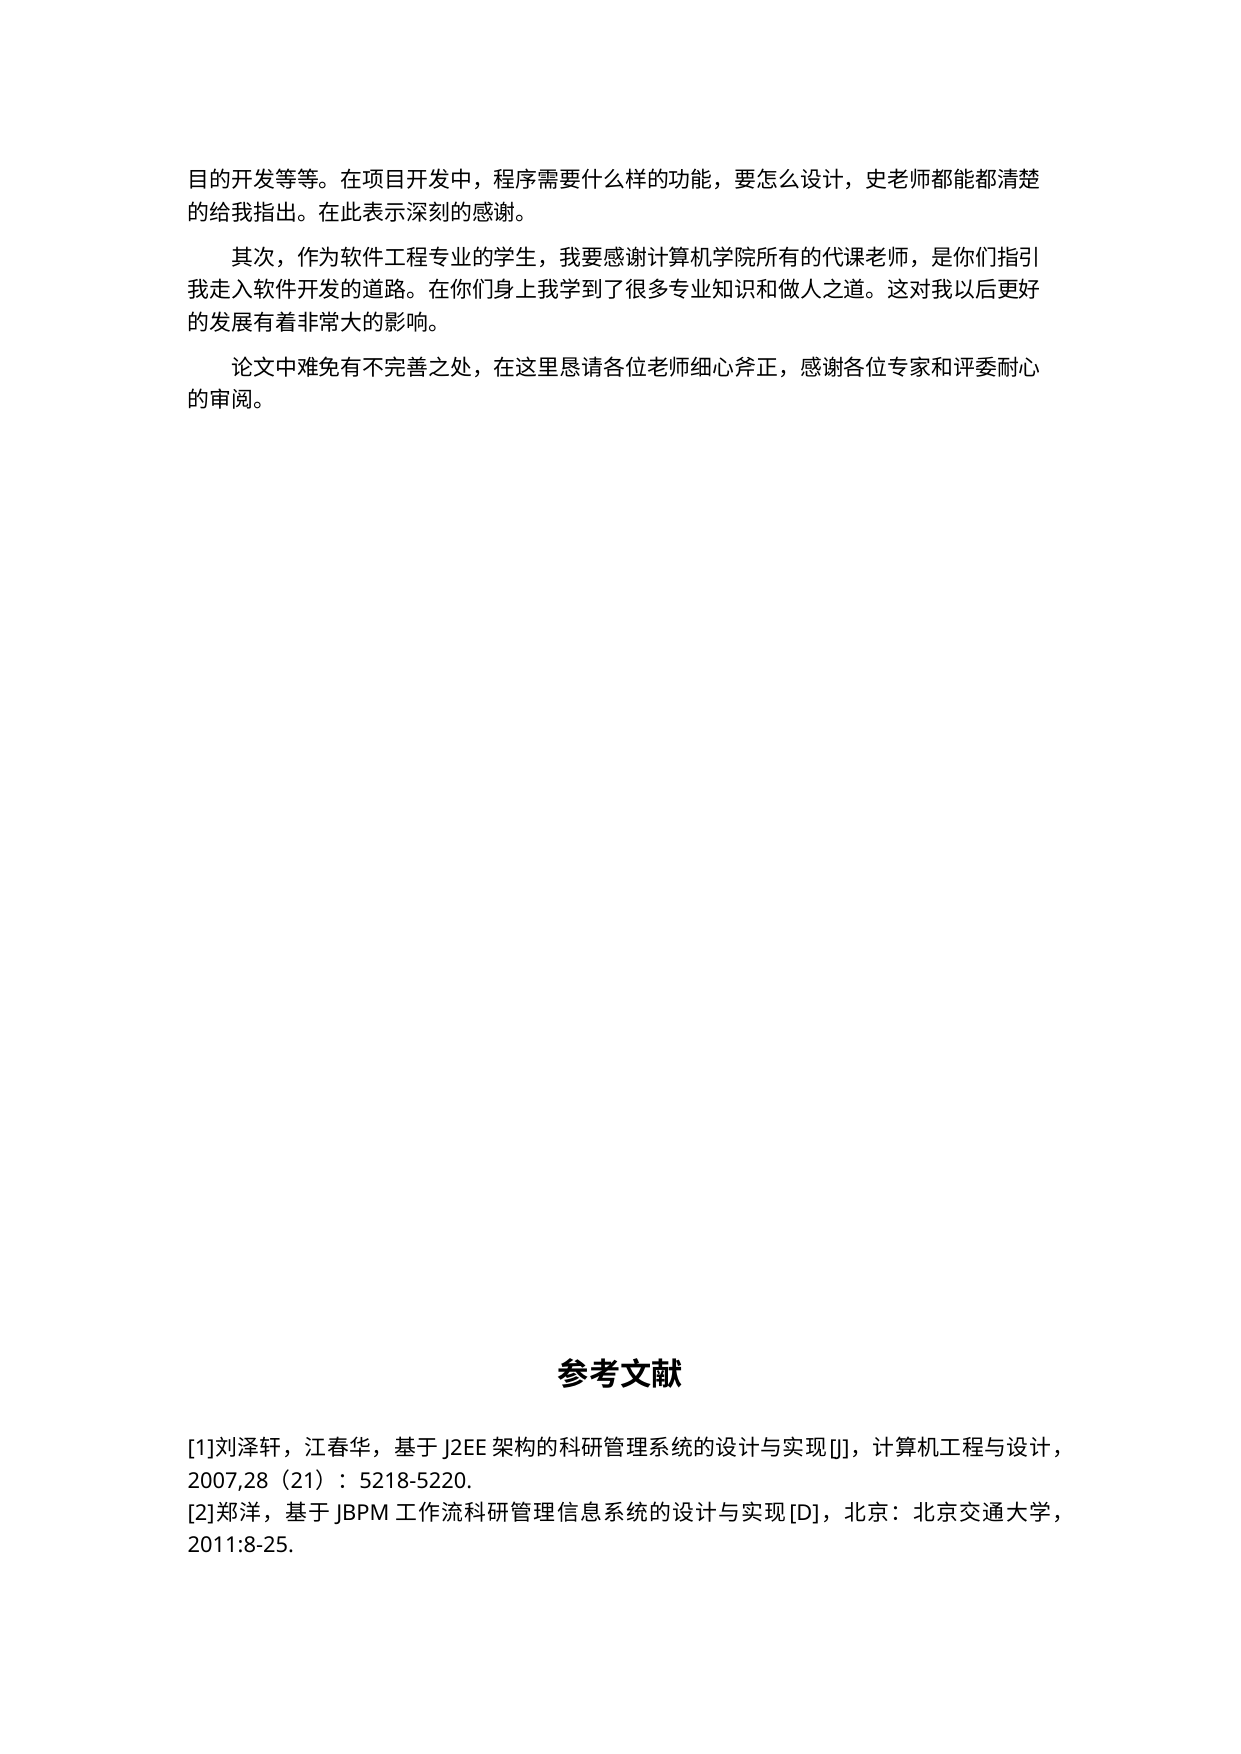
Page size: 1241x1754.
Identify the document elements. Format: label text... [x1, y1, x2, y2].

text 参考文献 [187, 1349, 1053, 1395]
text [2]郑洋，基于JBPM工作流科研管理信息系统的设计与实现[D]，北京：北京交通大学，2011:8-25. [187, 1495, 1053, 1560]
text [187, 162, 1053, 227]
text [1]刘泽轩，江春华，基于J2EE架构的科研管理系统的设计与实现[J]，计算机工程与设计，2007,28（21）：5218-5220. [187, 1430, 1053, 1495]
text 其次，作为软件工程专业的学生，我要感谢计算机学院所有的代课老师，是你们指引我走入软件开发的道路。在你们身上我学到了很多专业知识和做人之道。这对我以后更好的发展有着非常大的影响。 [187, 239, 1053, 337]
text 论文中难免有不完善之处，在这里恳请各位老师细心斧正，感谢各位专家和评委耐心的审阅。 [187, 349, 1053, 414]
